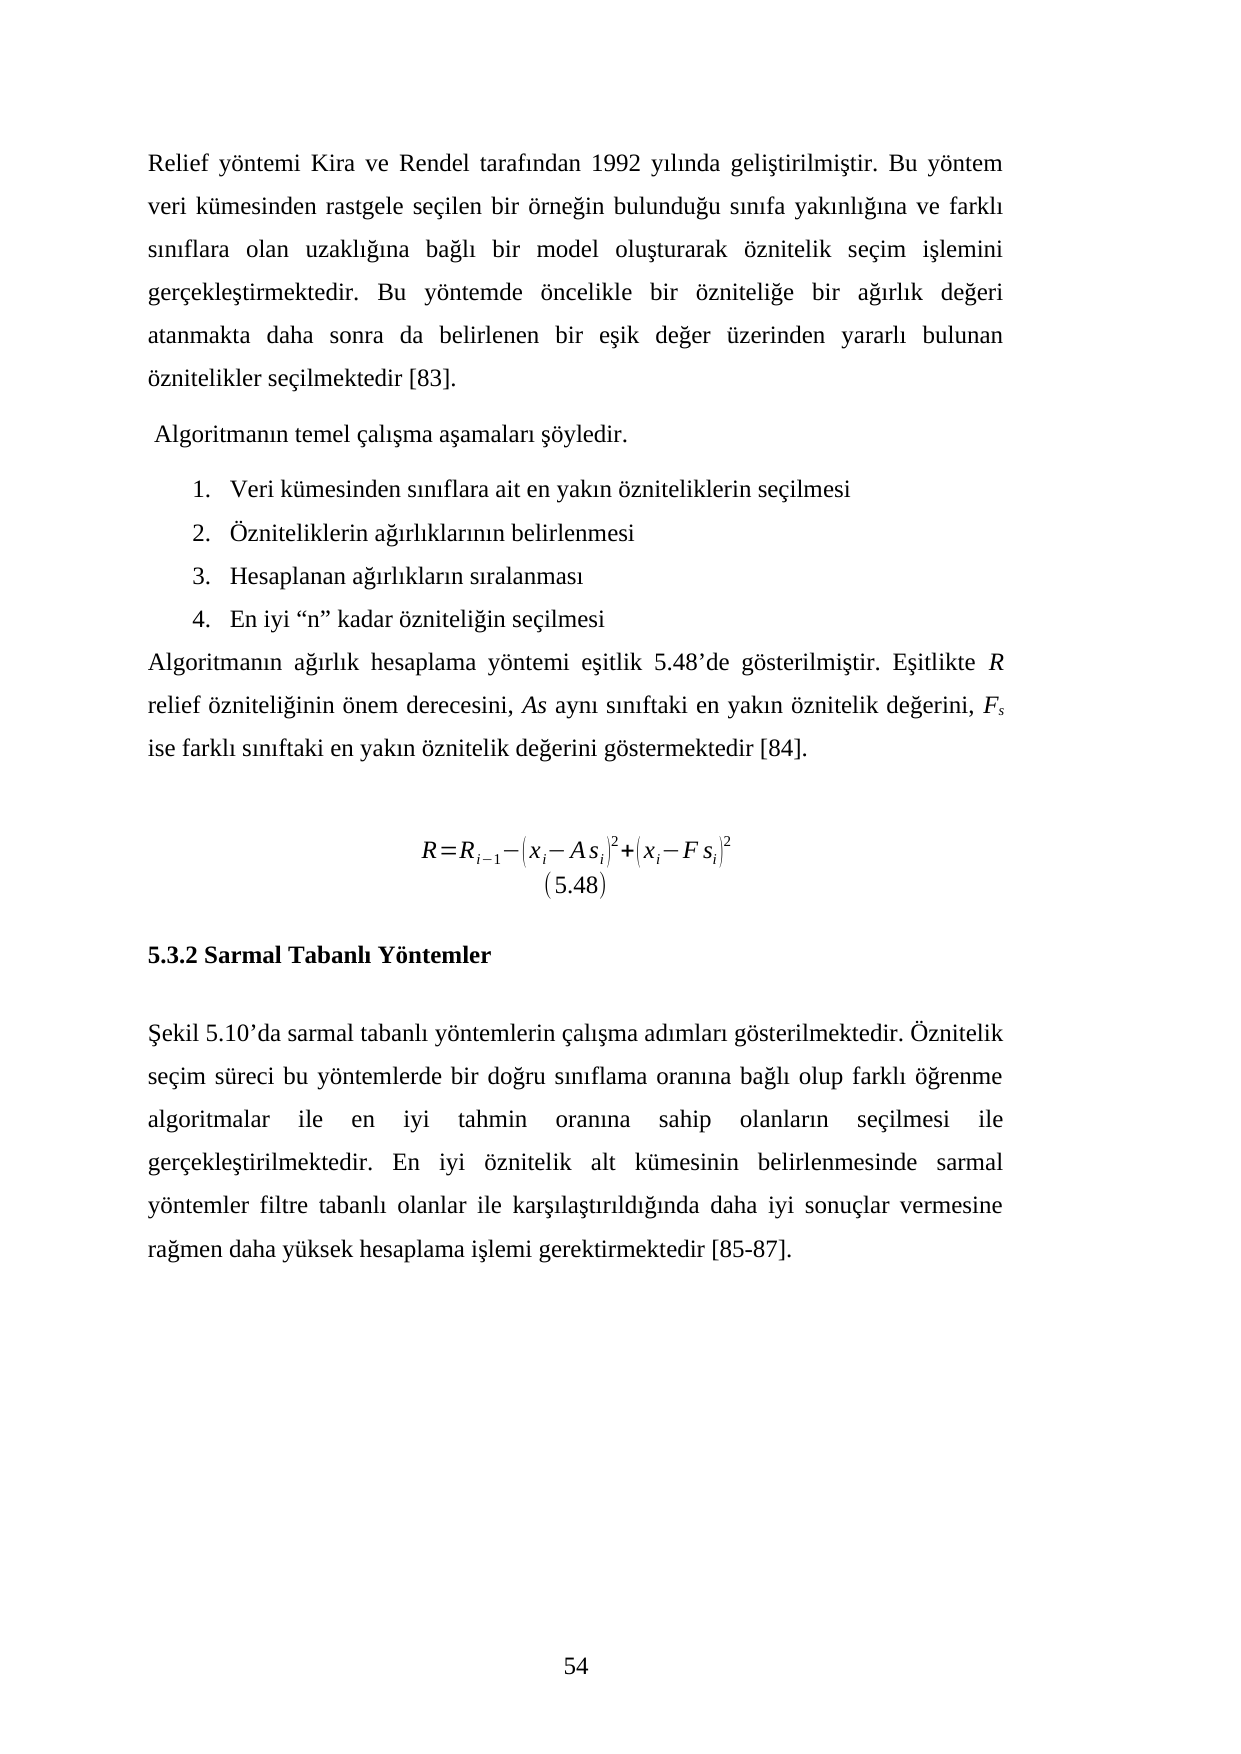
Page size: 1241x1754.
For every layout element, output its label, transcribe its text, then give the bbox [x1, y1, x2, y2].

list Veri kümesinden sınıflara ait en yakın özniteliklerin seçilmesi [192, 474, 1004, 503]
list Hesaplanan ağırlıkların sıralanması [192, 561, 1004, 589]
subtitle 5.3.2 Sarmal Tabanlı Yöntemler [148, 940, 1004, 969]
list Özniteliklerin ağırlıklarının belirlenmesi [192, 518, 1004, 546]
text Relief yöntemi Kira ve Rendel tarafından 1992 yılında geliştirilmiştir. Bu yöntem veri kümesinden rastgele seçilen bir örneğin bulunduğu sınıfa yakınlığına ve farklı sınıflara olan uzaklığına bağlı bir model oluşturarak öznitelik seçim işlemini gerçekleştirmektedir. Bu yöntemde öncelikle bir özniteliğe bir ağırlık değeri atanmakta daha sonra da belirlenen bir eşik değer üzerinden yararlı bulunan öznitelikler seçilmektedir [83]. [148, 148, 1004, 392]
text Algoritmanın temel çalışma aşamaları şöyledir. [148, 419, 1004, 448]
list En iyi “n” kadar özniteliğin seçilmesi [192, 604, 1004, 633]
text Algoritmanın ağırlık hesaplama yöntemi eşitlik 5.48’de gösterilmiştir. Eşitlikte R relief özniteliğinin önem derecesini, As aynı sınıftaki en yakın öznitelik değerini, Fs ise farklı sınıftaki en yakın öznitelik değerini göstermektedir [84]. [148, 647, 1004, 762]
text Şekil 5.10’da sarmal tabanlı yöntemlerin çalışma adımları gösterilmektedir. Öznitelik seçim süreci bu yöntemlerde bir doğru sınıflama oranına bağlı olup farklı öğrenme algoritmalar ile en iyi tahmin oranına sahip olanların seçilmesi ile gerçekleştirilmektedir. En iyi öznitelik alt kümesinin belirlenmesinde sarmal yöntemler filtre tabanlı olanlar ile karşılaştırıldığında daha iyi sonuçlar vermesine rağmen daha yüksek hesaplama işlemi gerektirmektedir [85-87]. [148, 1018, 1004, 1262]
